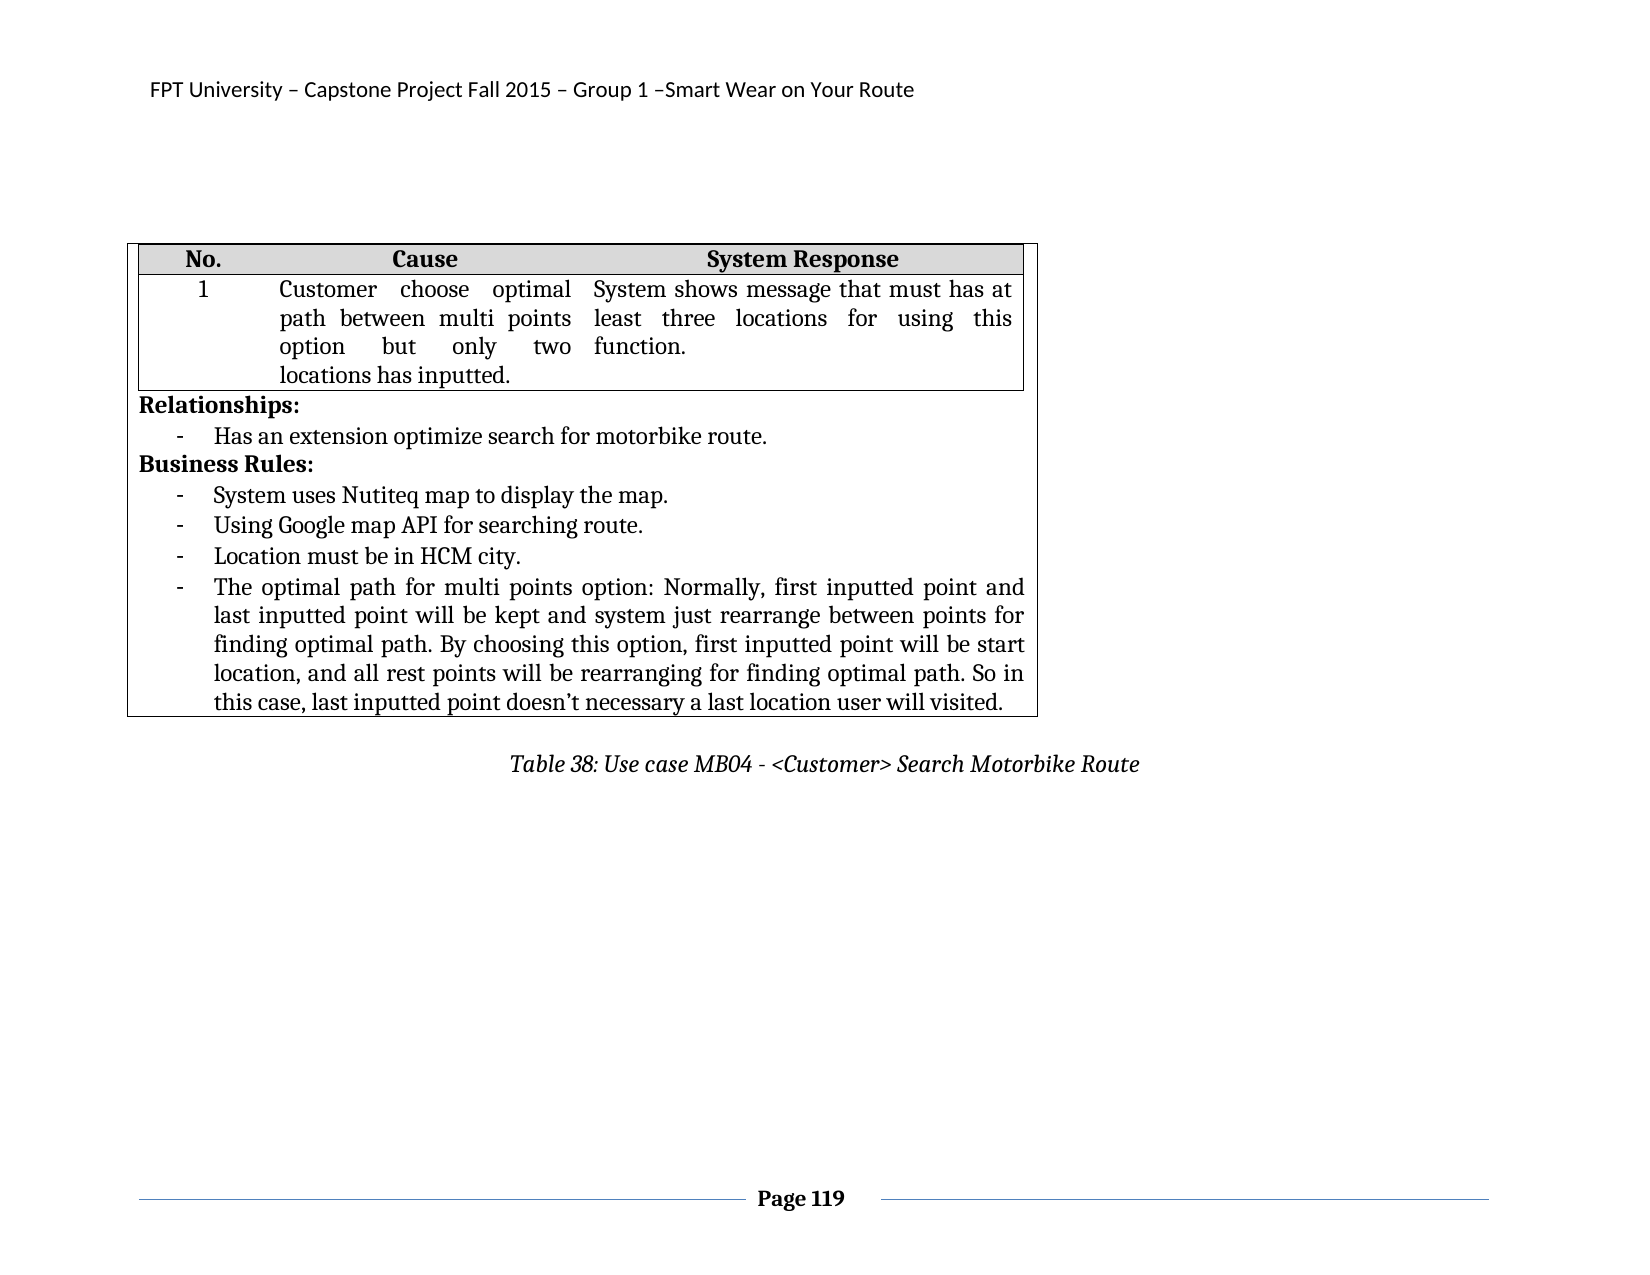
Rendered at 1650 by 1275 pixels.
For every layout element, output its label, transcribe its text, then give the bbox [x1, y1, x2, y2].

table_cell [128, 244, 1037, 716]
